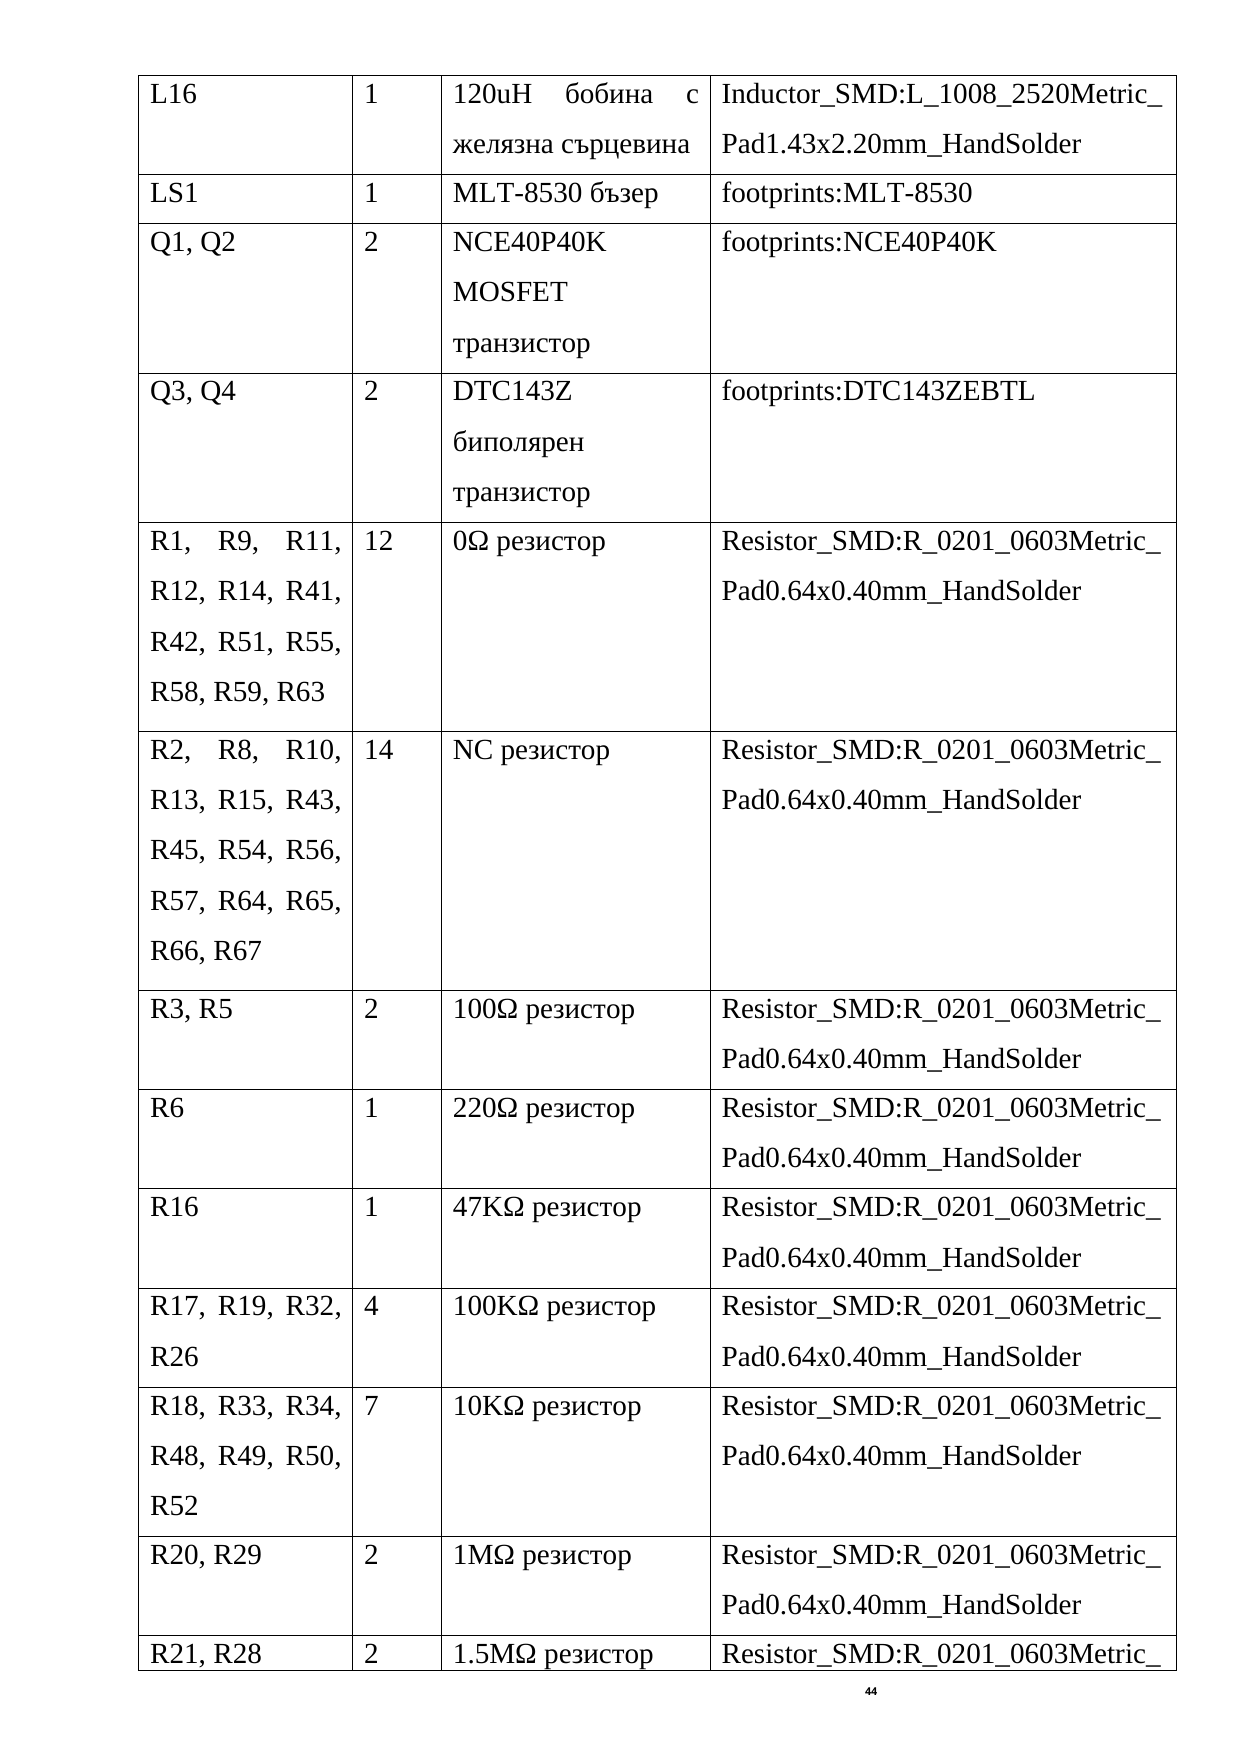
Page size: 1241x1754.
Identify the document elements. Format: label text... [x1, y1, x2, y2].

table_cell 10KΩ резистор [442, 1388, 710, 1536]
table_cell 1.5MΩ резистор [442, 1636, 710, 1670]
table_cell Resistor_SMD:R_0201_0603Metric_ Pad0.64x0.40mm_HandSolder [711, 1189, 1176, 1287]
table_cell 100Ω резистор [442, 991, 710, 1089]
table_cell 14 [353, 732, 441, 990]
table_cell 2 [353, 224, 441, 372]
table_cell 12 [353, 523, 441, 731]
table_cell 2 [353, 374, 441, 522]
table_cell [711, 1388, 1176, 1536]
table_cell L16 [139, 76, 352, 174]
table_cell 7 [353, 1388, 441, 1536]
table_cell 2 [353, 1537, 441, 1635]
table_cell Resistor_SMD:R_0201_0603Metric_ Pad0.64x0.40mm_HandSolder [711, 1289, 1176, 1387]
table_cell 4 [353, 1289, 441, 1387]
table_cell 1 [353, 76, 441, 174]
table_cell R20, R29 [139, 1537, 352, 1635]
table_cell 120uH бобина с желязна сърцевина [442, 76, 710, 174]
table_cell footprints:DTC143ZEBTL [711, 374, 1176, 522]
table_cell 2 [353, 991, 441, 1089]
table_cell R3, R5 [139, 991, 352, 1089]
table_cell Resistor_SMD:R_0201_0603Metric_ Pad0.64x0.40mm_HandSolder [711, 991, 1176, 1089]
table_cell Resistor_SMD:R_0201_0603Metric_ Pad0.64x0.40mm_HandSolder [711, 1090, 1176, 1188]
table_cell footprints:NCE40P40K [711, 224, 1176, 372]
table_cell Inductor_SMD:L_1008_2520Metric_ Pad1.43x2.20mm_HandSolder [711, 76, 1176, 174]
table_cell R18, R33, R34, R48, R49, R50, R52 [139, 1388, 352, 1536]
table_cell Resistor_SMD:R_0201_0603Metric_ Pad0.64x0.40mm_HandSolder [711, 523, 1176, 731]
table_cell R21, R28 [139, 1636, 352, 1670]
table_cell R2, R8, R10, R13, R15, R43, R45, R54, R56, R57, R64, R65, R66, R67 [139, 732, 352, 990]
table_cell 220Ω резистор [442, 1090, 710, 1188]
table_cell MLT-8530 бъзер [442, 175, 710, 223]
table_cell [711, 1636, 1176, 1670]
table_cell 1 [353, 1189, 441, 1287]
table_cell 1 [353, 175, 441, 223]
table_cell Q1, Q2 [139, 224, 352, 372]
table_cell NCE40P40K MOSFET транзистор [442, 224, 710, 372]
table_cell 0Ω резистор [442, 523, 710, 731]
table_cell Resistor_SMD:R_0201_0603Metric_ Pad0.64x0.40mm_HandSolder [711, 732, 1176, 990]
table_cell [711, 1537, 1176, 1635]
table_cell 1 [353, 1090, 441, 1188]
table_cell R17, R19, R32, R26 [139, 1289, 352, 1387]
table_cell 100KΩ резистор [442, 1289, 710, 1387]
table_cell 2 [353, 1636, 441, 1670]
table_cell DTC143Z биполярен транзистор [442, 374, 710, 522]
table_cell NC резистор [442, 732, 710, 990]
table_cell 1MΩ резистор [442, 1537, 710, 1635]
table_cell R16 [139, 1189, 352, 1287]
table_cell 47KΩ резистор [442, 1189, 710, 1287]
table_cell LS1 [139, 175, 352, 223]
table_cell Q3, Q4 [139, 374, 352, 522]
table_cell R1, R9, R11, R12, R14, R41, R42, R51, R55, R58, R59, R63 [139, 523, 352, 731]
table_cell R6 [139, 1090, 352, 1188]
table_cell footprints:MLT-8530 [711, 175, 1176, 223]
